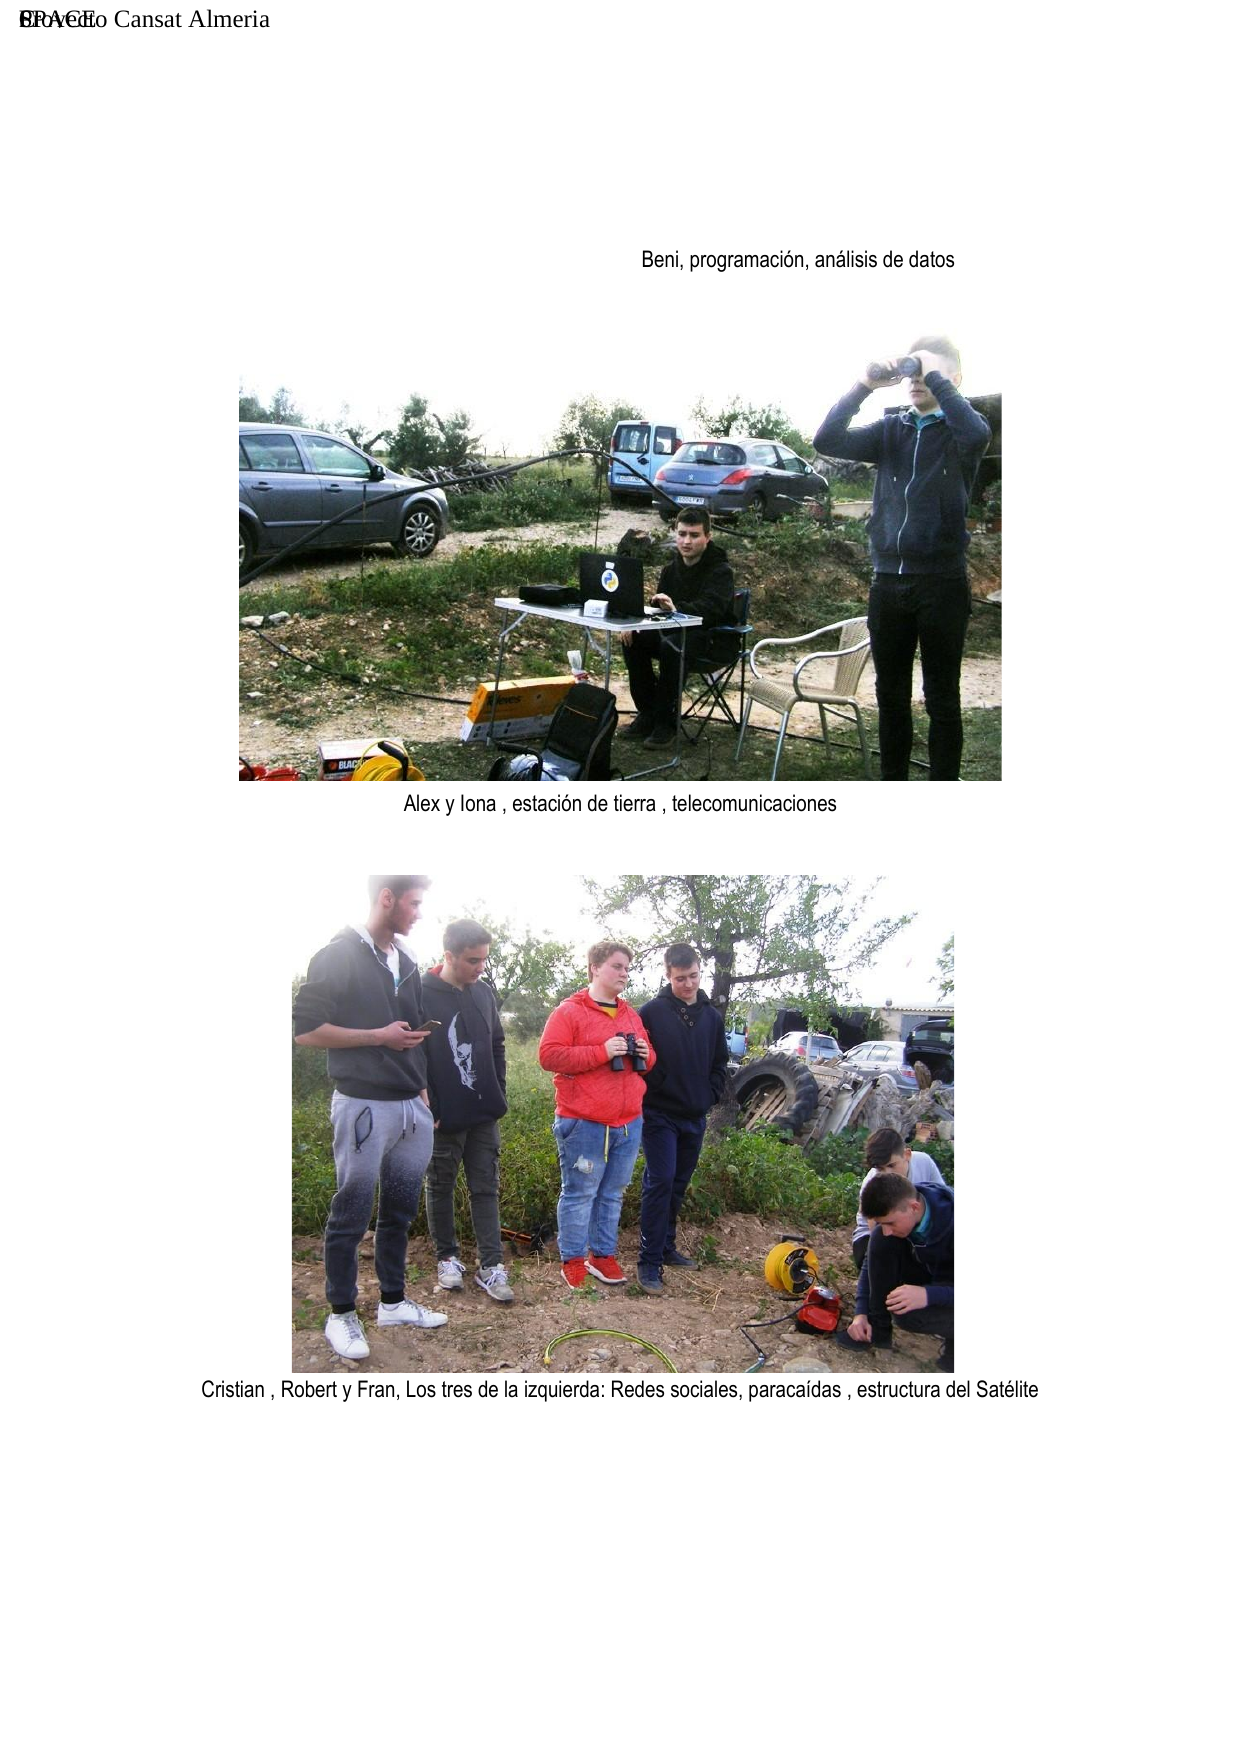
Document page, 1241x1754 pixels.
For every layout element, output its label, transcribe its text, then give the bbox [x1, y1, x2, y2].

text Beni, programación, análisis de datos [641, 246, 1194, 273]
picture [291, 875, 955, 1373]
picture [239, 328, 1002, 781]
